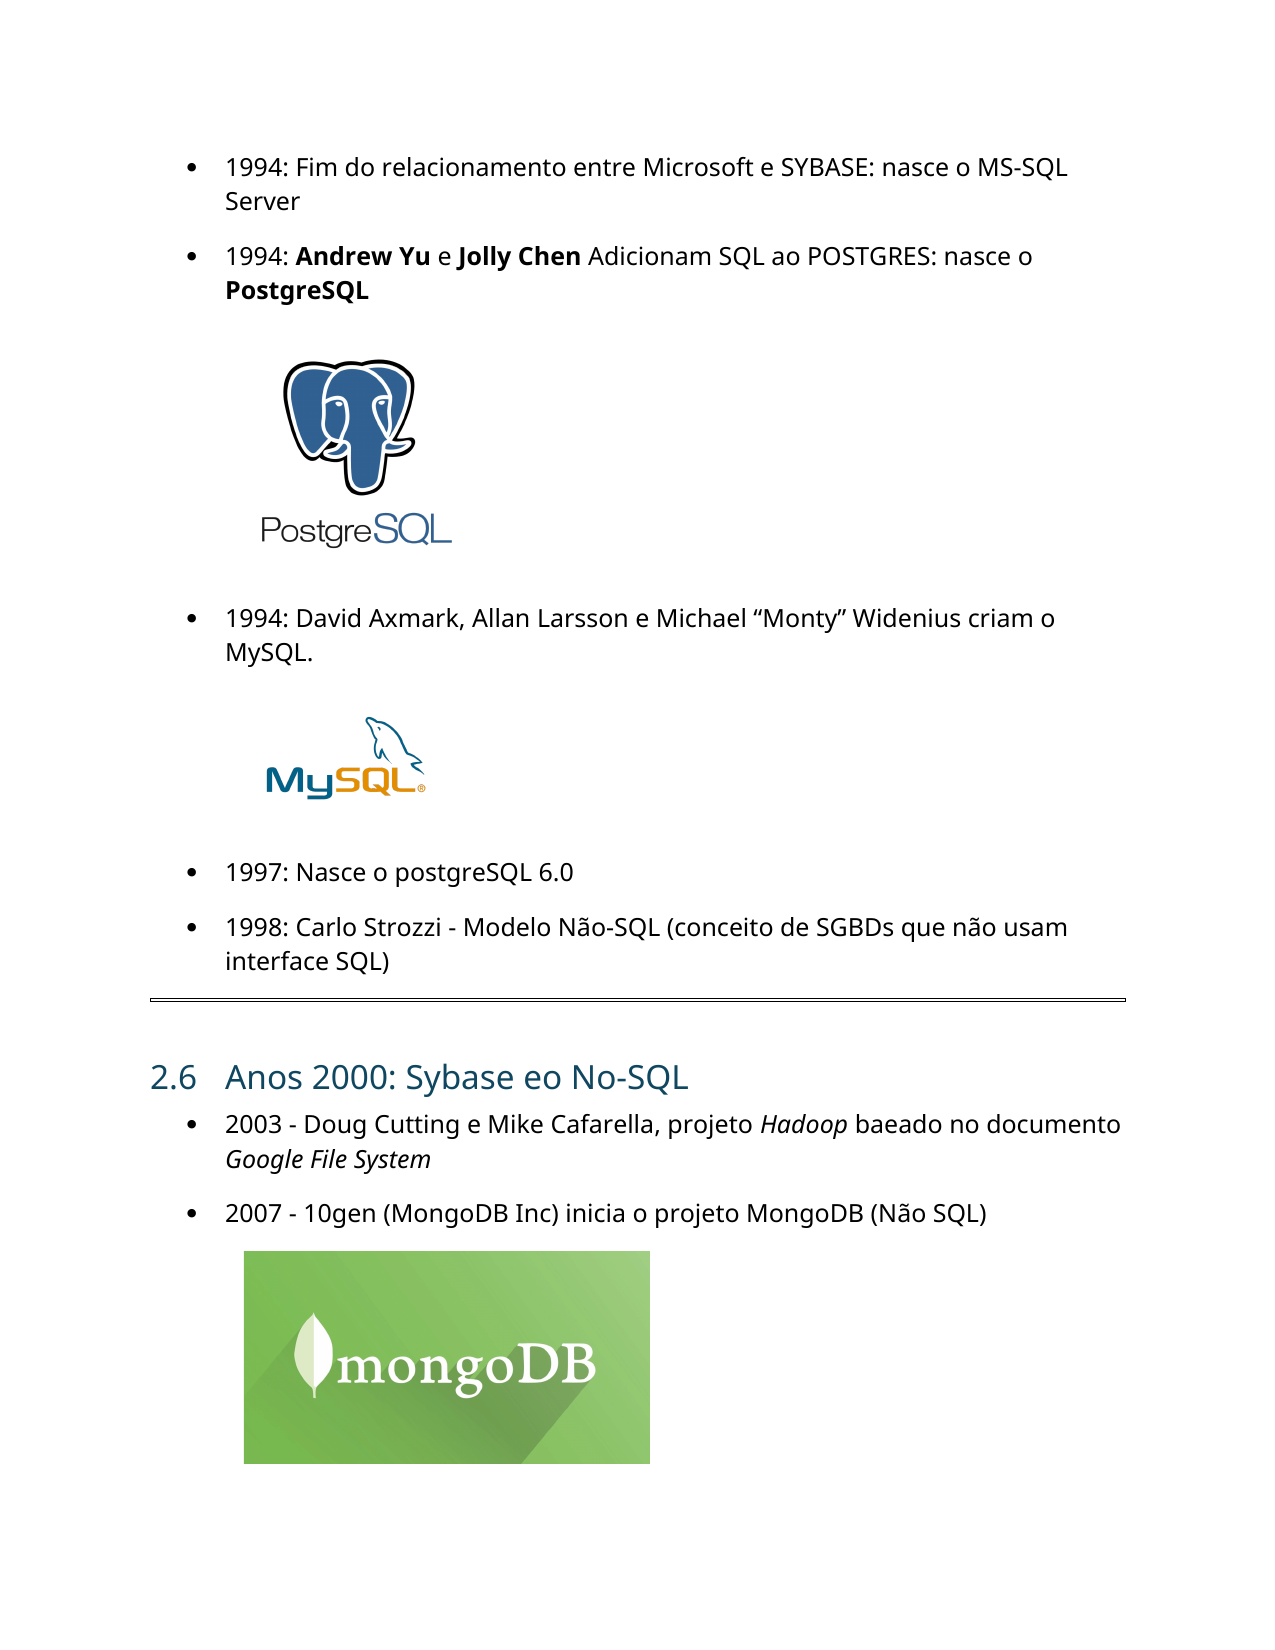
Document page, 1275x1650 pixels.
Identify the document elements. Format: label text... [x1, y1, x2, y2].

list 2007 - 10gen (MongoDB Inc) inicia o projeto MongoDB (Não SQL) [187, 1196, 1125, 1230]
list 1994: David Axmark, Allan Larsson e Michael “Monty” Widenius criam o MySQL. [187, 601, 1125, 669]
list 1994: Fim do relacionamento entre Microsoft e SYBASE: nasce o MS-SQL Server [187, 150, 1125, 218]
picture [243, 327, 465, 573]
list 2003 - Doug Cutting e Mike Cafarella, projeto Hadoop baeado no documento Google File System [187, 1107, 1125, 1175]
picture [243, 690, 449, 827]
list 1997: Nasce o postgreSQL 6.0 [187, 855, 1125, 889]
list 1998: Carlo Strozzi - Modelo Não-SQL (conceito de SGBDs que não usam interface SQL) [187, 909, 1125, 978]
list 1994: Andrew Yu e Jolly Chen Adicionam SQL ao POSTGRES: nasce o PostgreSQL [187, 239, 1125, 307]
picture [243, 1251, 650, 1464]
subtitle 2.6 Anos 2000: Sybase eo No-SQL [150, 1053, 1125, 1099]
